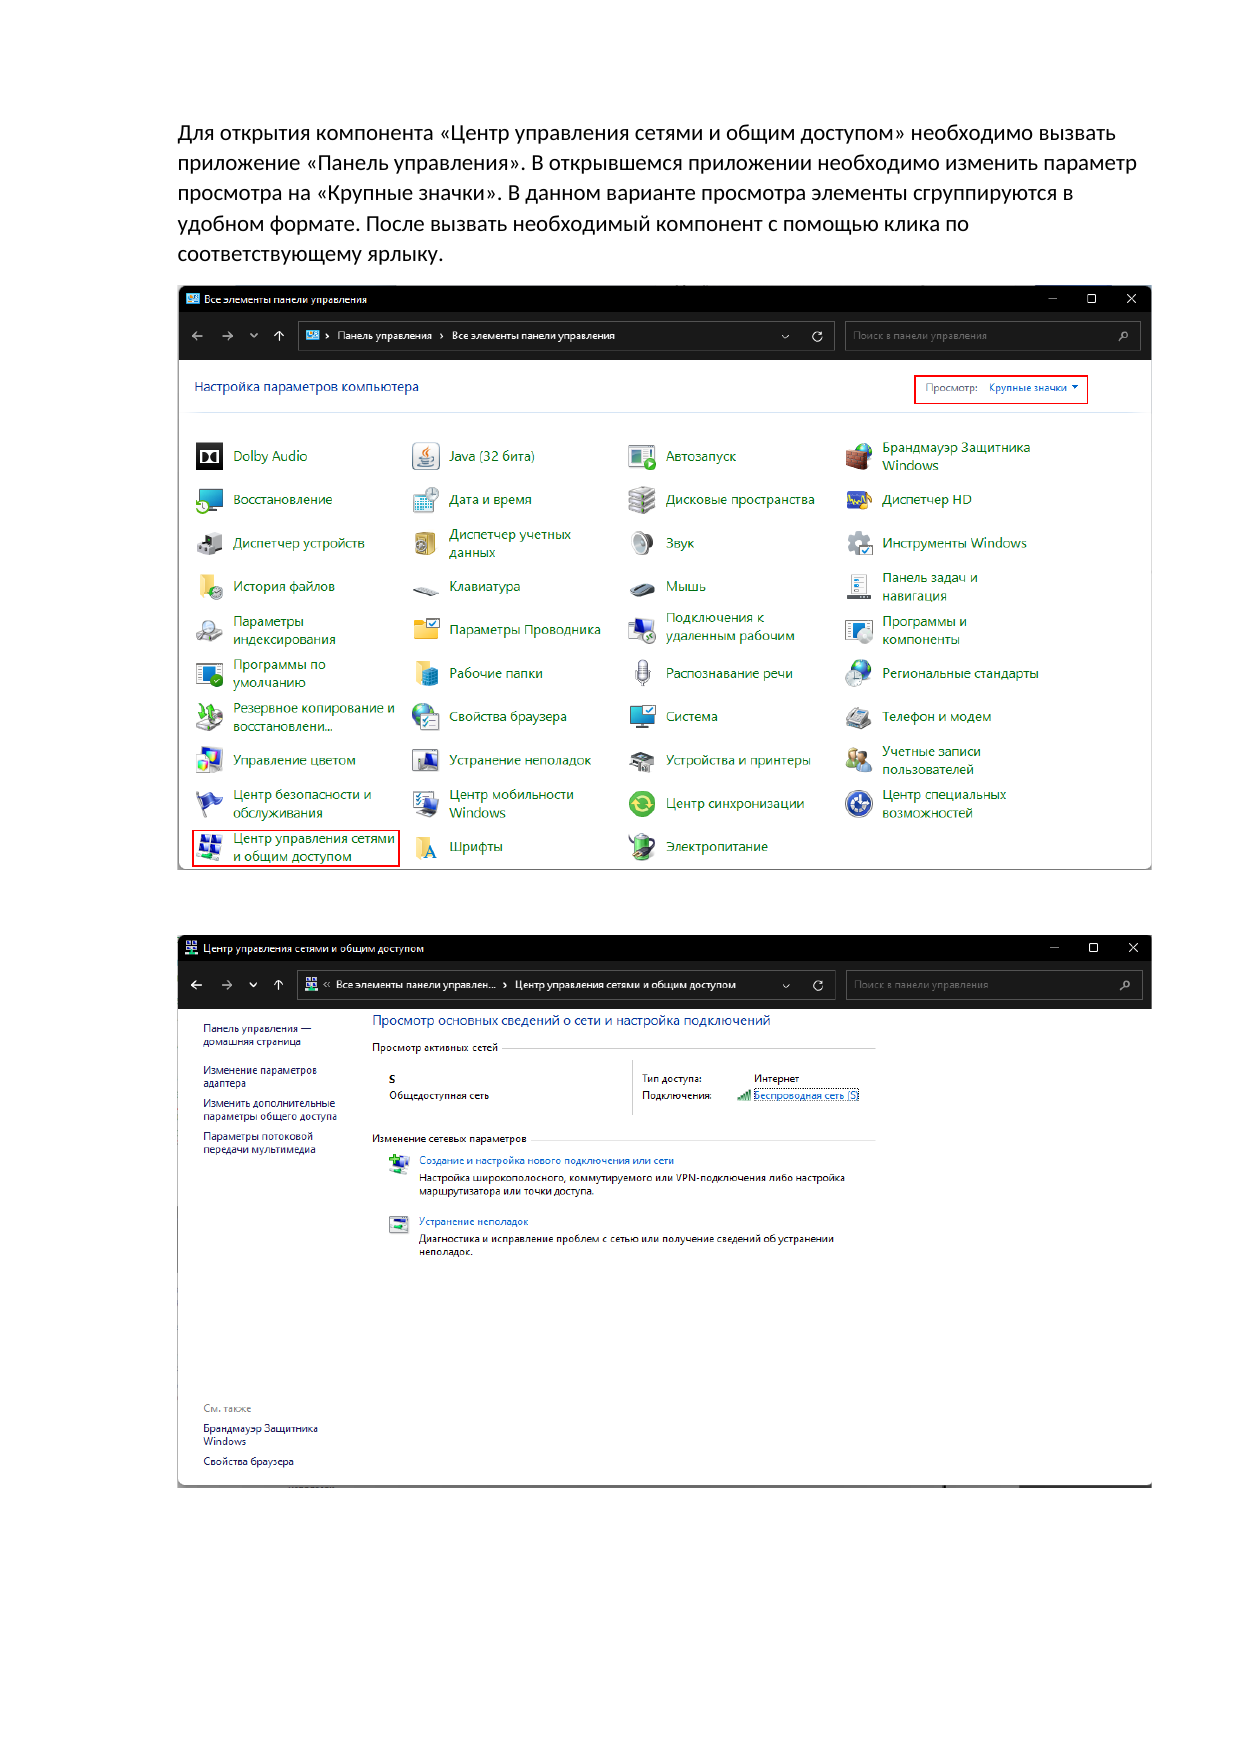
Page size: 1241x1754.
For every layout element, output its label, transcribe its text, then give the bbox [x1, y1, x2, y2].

picture [177, 935, 1152, 1488]
picture [177, 285, 1152, 870]
text Для открытия компонента «Центр управления сетями и общим доступом» необходимо вызвать приложение «Панель управления». В открывшемся приложении необходимо изменить параметр просмотра на «Крупные значки». В данном варианте просмотра элементы сгруппируются в удобном формате. После вызвать необходимый компонент с помощью клика по соответствующему ярлыку. [177, 118, 1152, 267]
